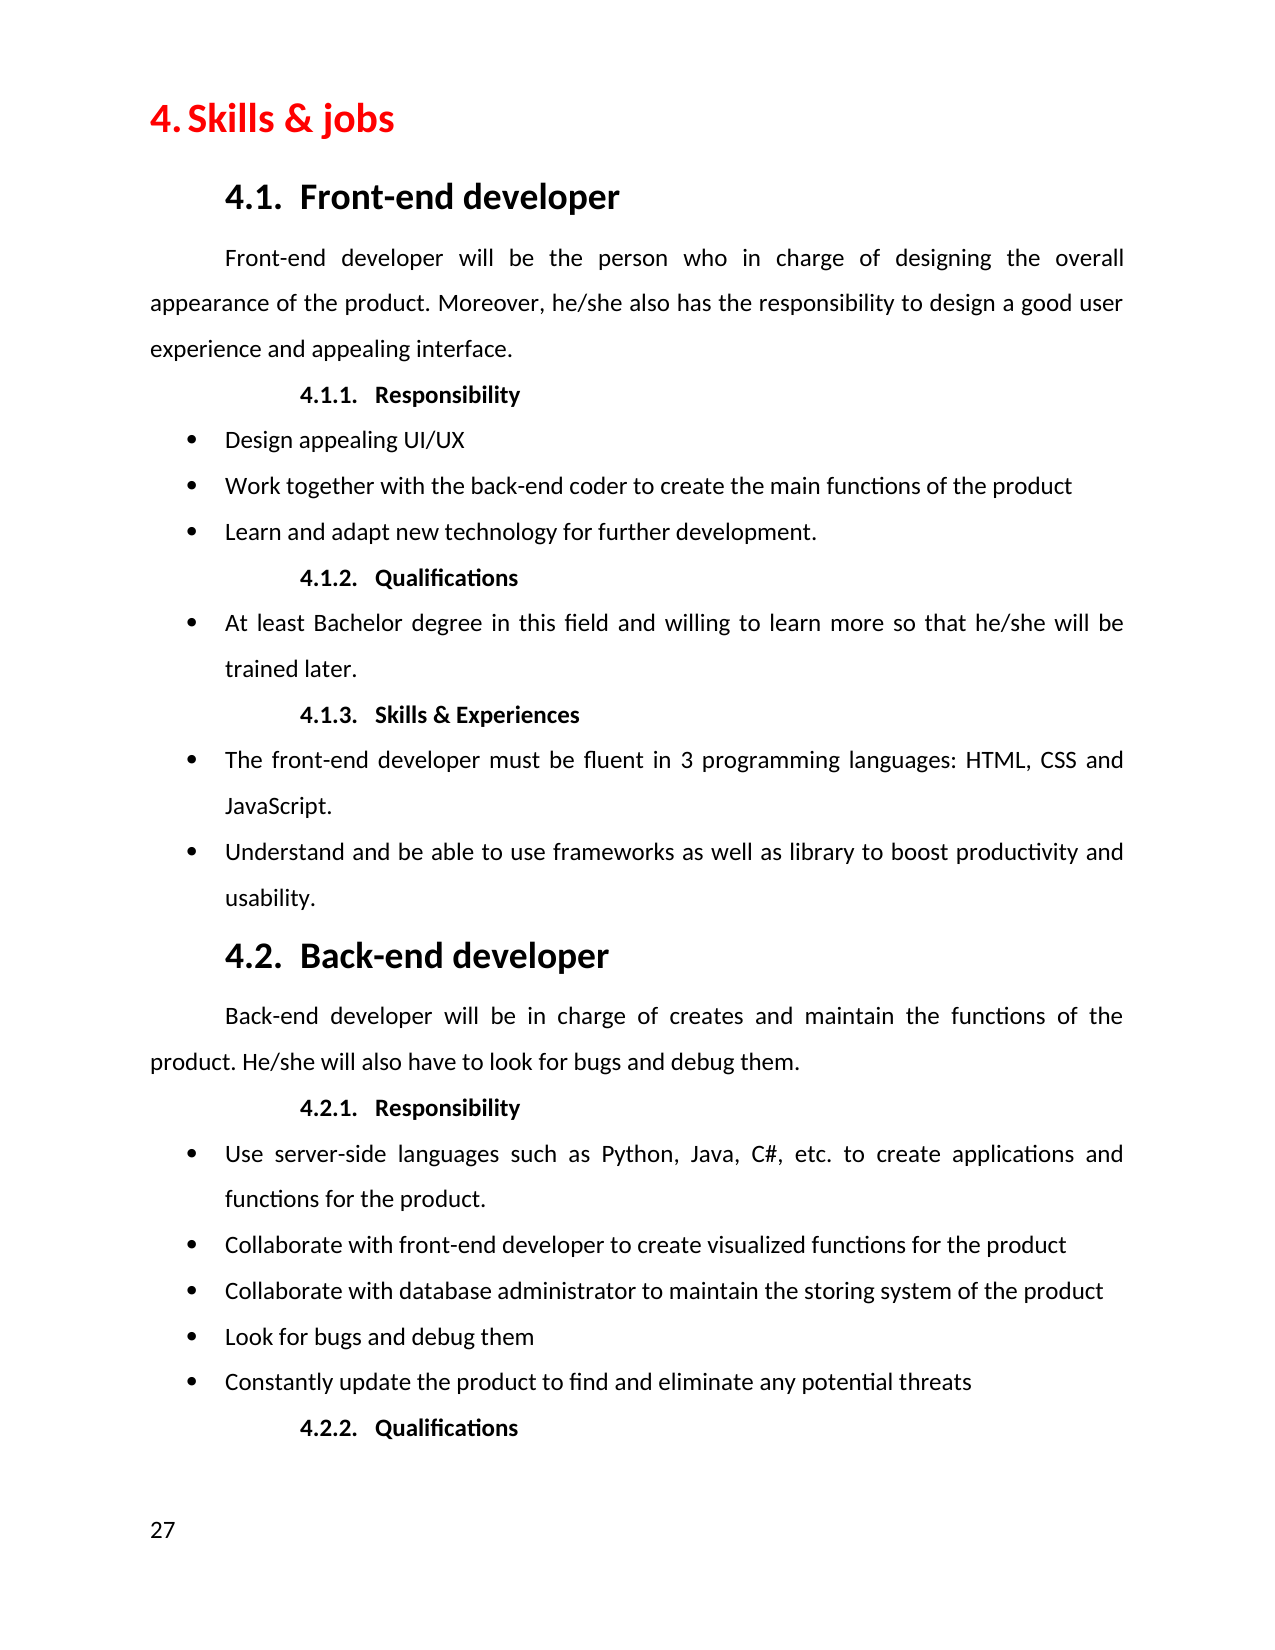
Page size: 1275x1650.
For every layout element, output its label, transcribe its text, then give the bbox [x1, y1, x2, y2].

text Front-end developer will be the person who in charge of designing the overall appearance of the product. Moreover, he/she also has the responsibility to design a good user experience and appealing interface. [150, 242, 1125, 364]
list Qualifications [300, 562, 1125, 592]
list Skills & Experiences [300, 699, 1125, 729]
list Collaborate with database administrator to maintain the storing system of the product [187, 1275, 1125, 1305]
list Look for bugs and debug them [187, 1321, 1125, 1351]
list Qualifications [300, 1412, 1125, 1443]
list Understand and be able to use frameworks as well as library to boost productivity and usability. [187, 836, 1125, 912]
subtitle Back-end developer [225, 932, 1125, 978]
text Back-end developer will be in charge of creates and maintain the functions of the product. He/she will also have to look for bugs and debug them. [150, 1001, 1125, 1077]
list Learn and adapt new technology for further development. [187, 516, 1125, 547]
list Work together with the back-end coder to create the main functions of the product [187, 470, 1125, 501]
list Collaborate with front-end developer to create visualized functions for the product [187, 1229, 1125, 1260]
list At least Bachelor degree in this field and willing to learn more so that he/she will be trained later. [187, 607, 1125, 684]
subtitle Skills & jobs [150, 92, 1125, 143]
list Responsibility [300, 1092, 1125, 1122]
list Responsibility [300, 379, 1125, 409]
list Use server-side languages such as Python, Java, C#, etc. to create applications and functions for the product. [187, 1138, 1125, 1214]
subtitle Front-end developer [225, 173, 1125, 219]
list The front-end developer must be fluent in 3 programming languages: HTML, CSS and JavaScript. [187, 745, 1125, 821]
list Constantly update the product to find and eliminate any potential threats [187, 1366, 1125, 1397]
list Design appealing UI/UX [187, 424, 1125, 455]
